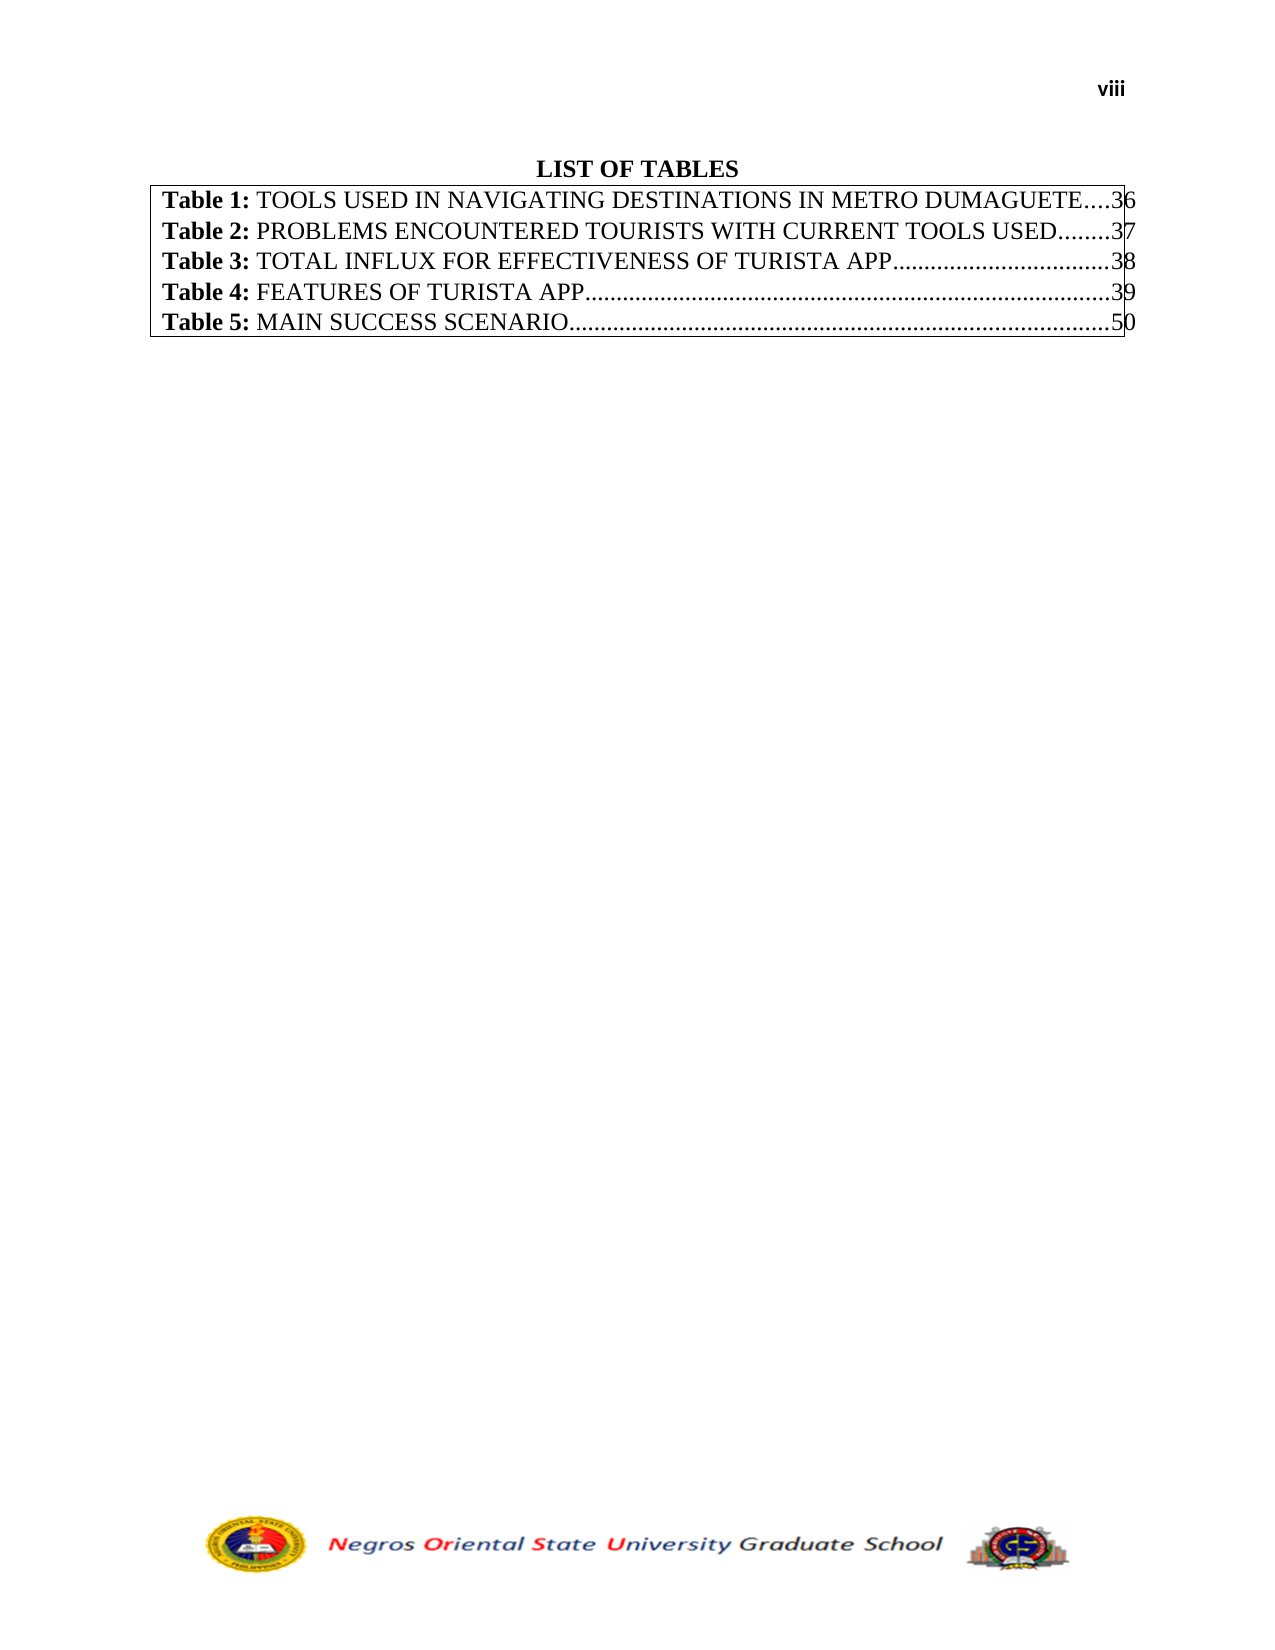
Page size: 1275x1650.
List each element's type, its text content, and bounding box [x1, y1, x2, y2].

subtitle LIST OF TABLES [150, 154, 1125, 183]
table_header Table 1: TOOLS USED IN NAVIGATING DESTINATIONS IN METRO DUMAGUETE 36 Table 2: PROBLEMS ENCOUNTERED TOURISTS WITH CURRENT TOOLS USED 37 Table 3: TOTAL INFLUX FOR EFFECTIVENESS OF TURISTA APP 38 Table 4: FEATURES OF TURISTA APP 39 Table 5: MAIN SUCCESS SCENARIO 50 [151, 186, 1124, 336]
picture [202, 1513, 1073, 1577]
